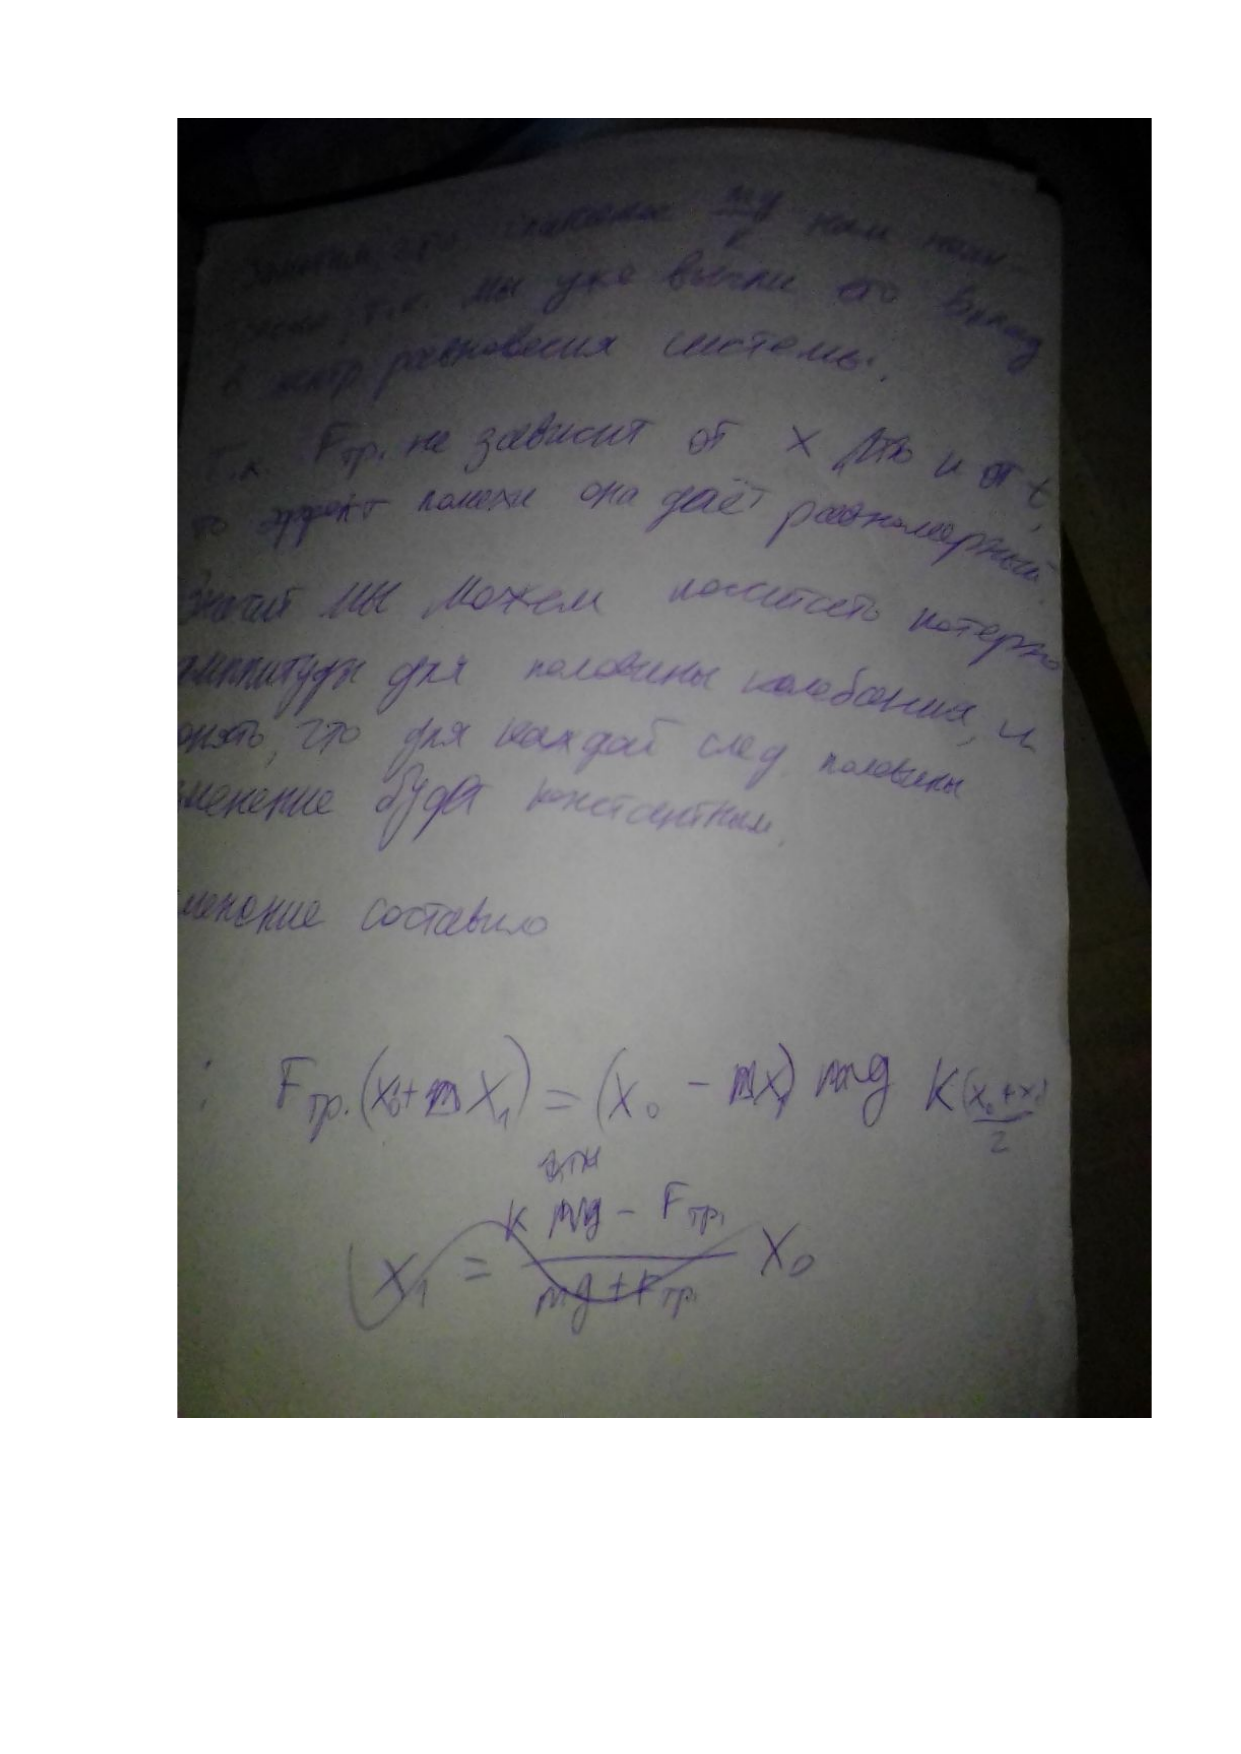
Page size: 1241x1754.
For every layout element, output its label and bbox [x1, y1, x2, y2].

picture [177, 118, 1152, 1418]
